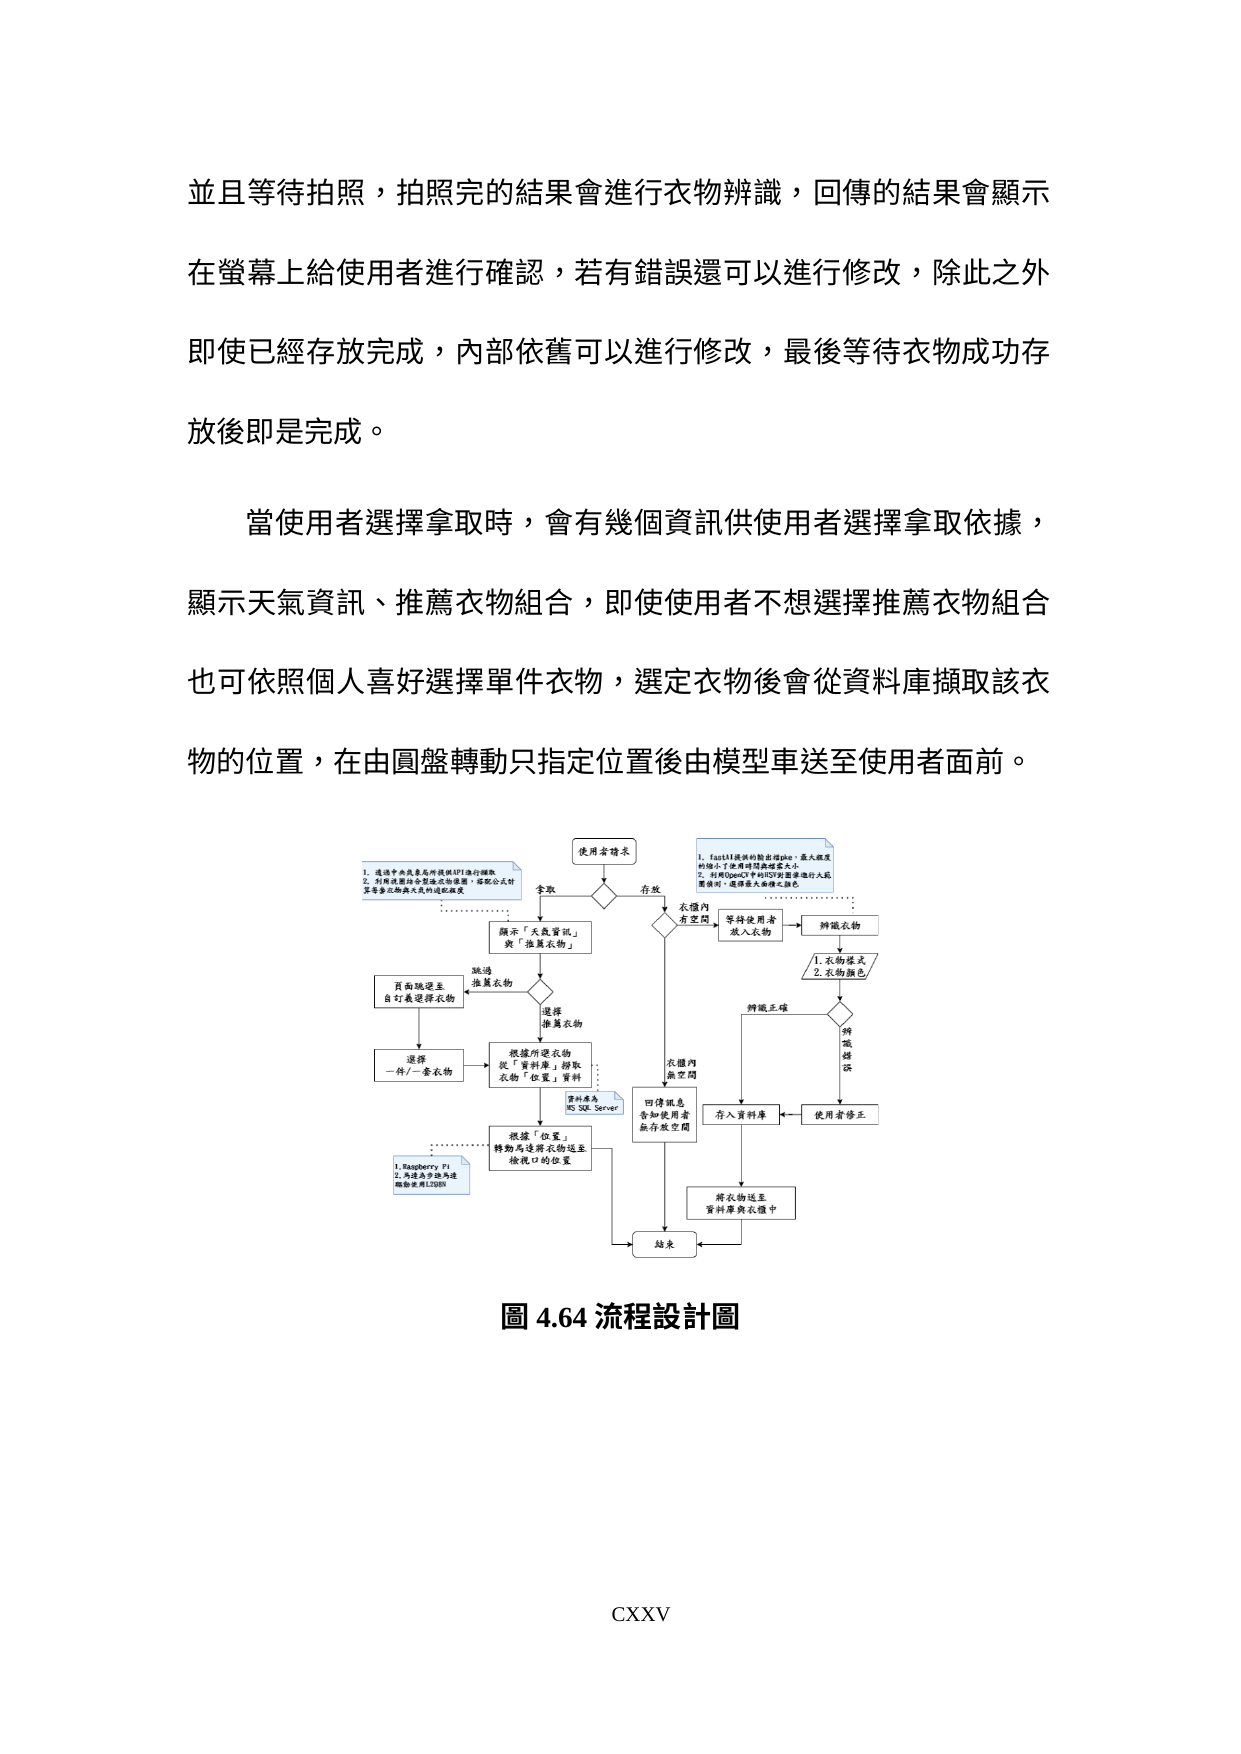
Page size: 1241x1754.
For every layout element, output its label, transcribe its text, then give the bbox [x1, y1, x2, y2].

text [187, 151, 1053, 469]
picture [362, 838, 879, 1258]
text 當使用者選擇拿取時，會有幾個資訊供使用者選擇拿取依據，顯示天氣資訊、推薦衣物組合，即使使用者不想選擇推薦衣物組合也可依照個人喜好選擇單件衣物，選定衣物後會從資料庫擷取該衣物的位置，在由圓盤轉動只指定位置後由模型車送至使用者面前。 [187, 481, 1053, 799]
